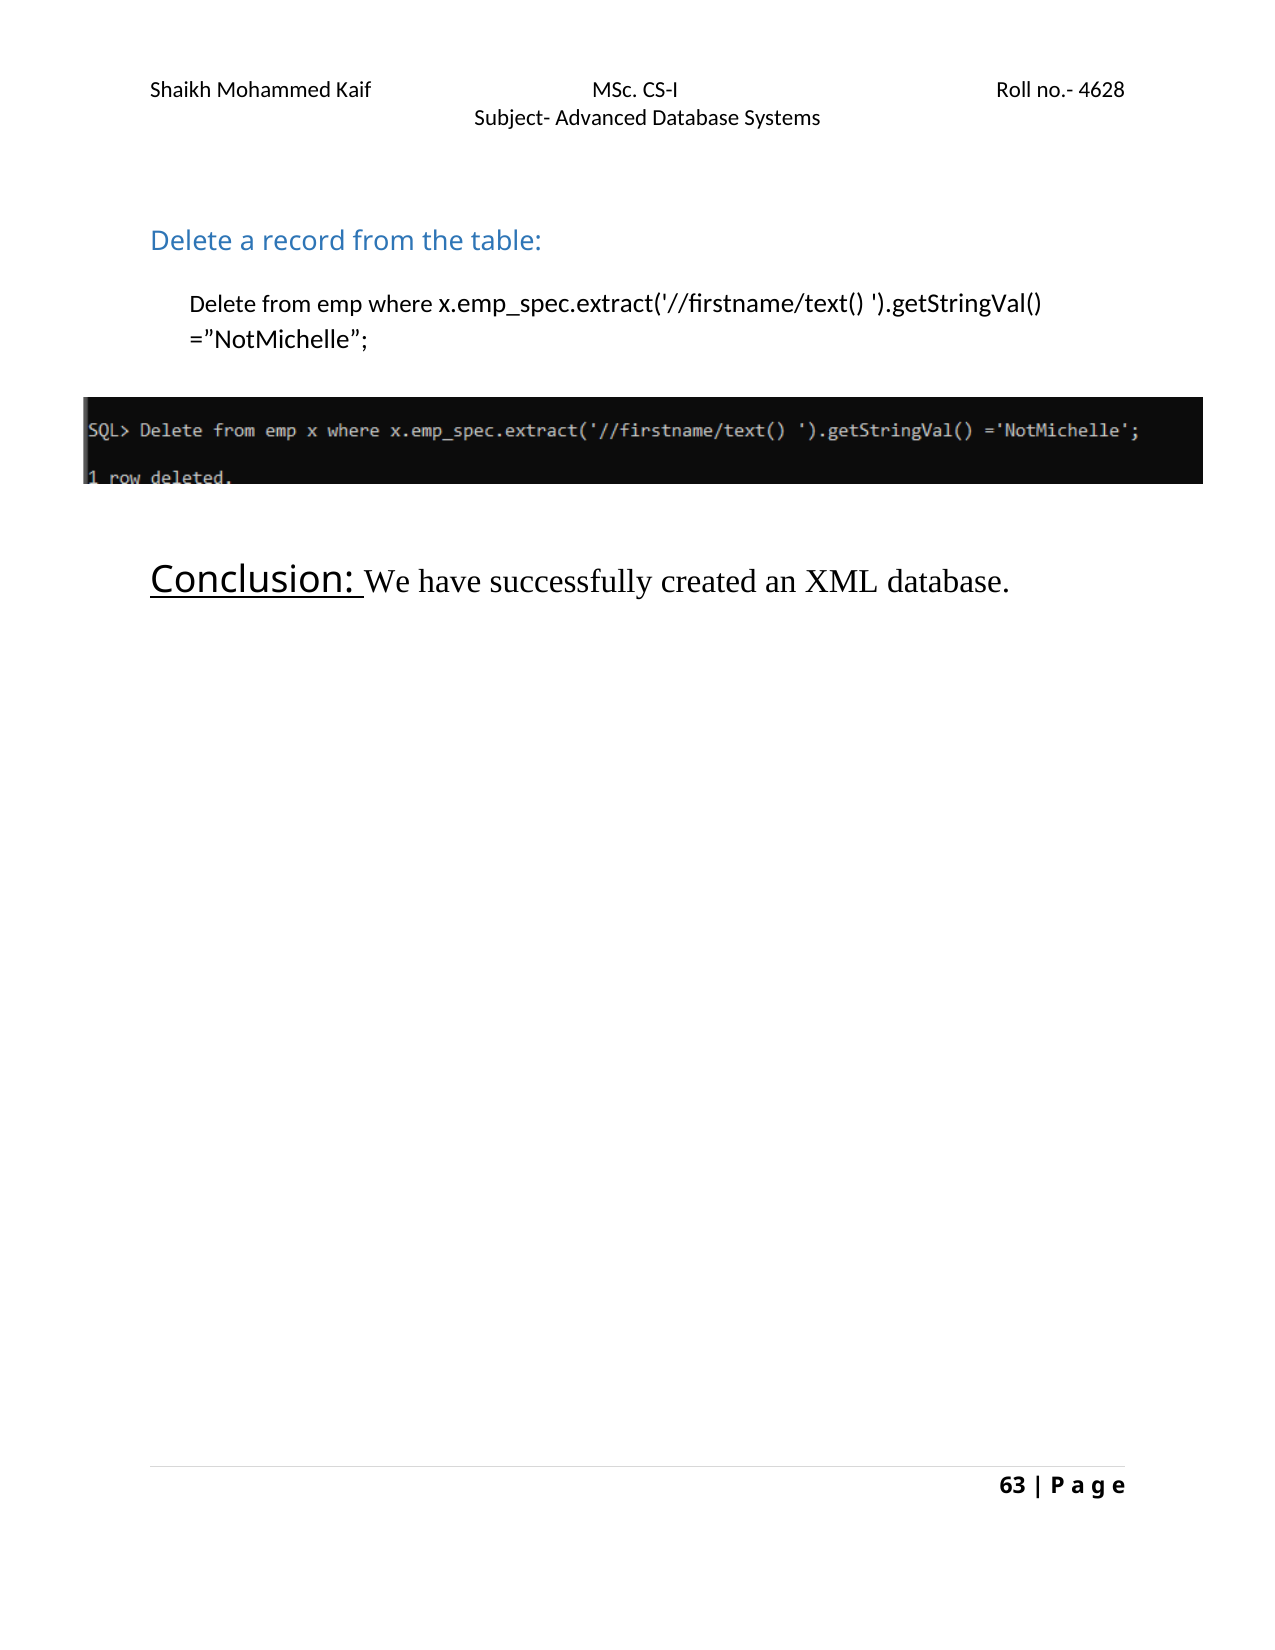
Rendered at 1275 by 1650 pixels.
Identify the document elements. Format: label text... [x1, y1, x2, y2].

subtitle Delete a record from the table: [150, 221, 1125, 258]
text Delete from emp where x.emp_spec.extract('//firstname/text() ').getStringVal() =”NotMichelle”; [189, 286, 1125, 355]
picture [83, 397, 1203, 484]
text Conclusion: We have successfully created an XML database. [150, 552, 1125, 603]
